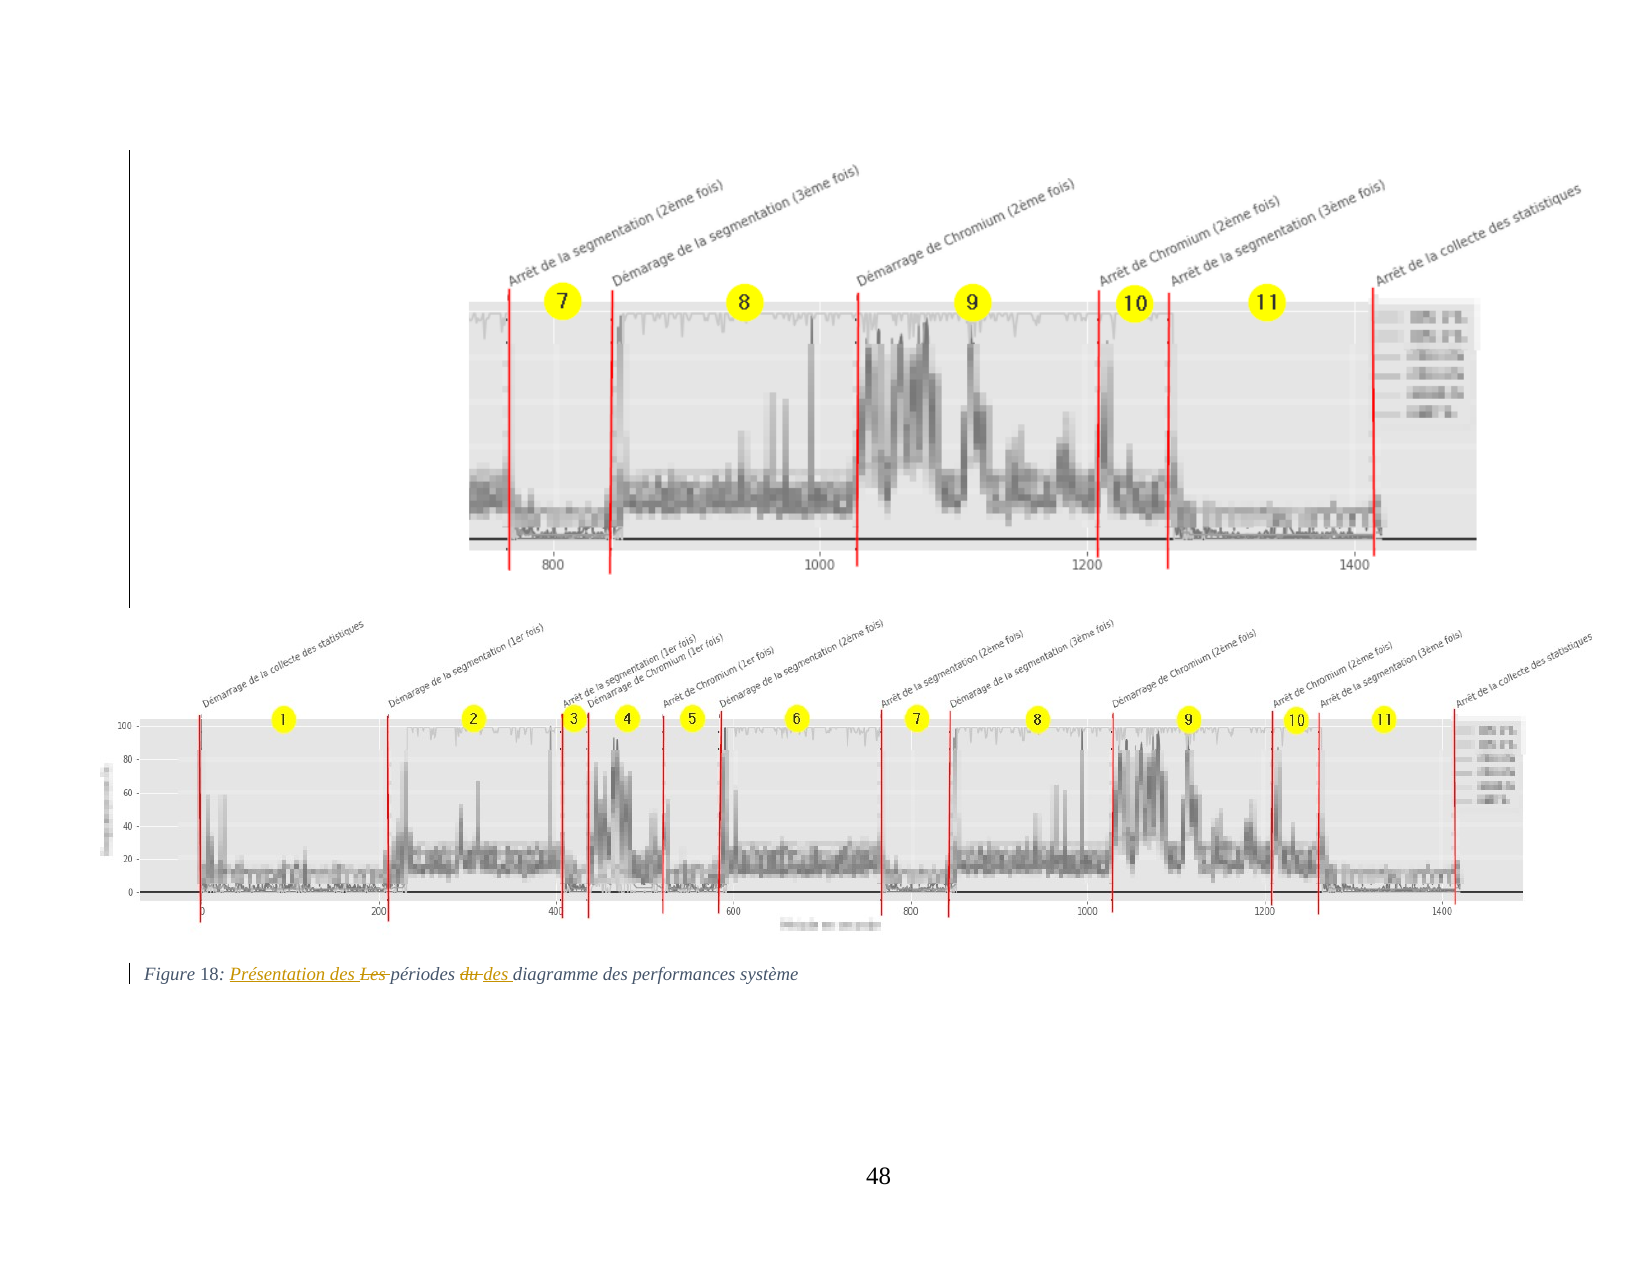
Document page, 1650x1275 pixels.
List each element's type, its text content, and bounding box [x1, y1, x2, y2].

text Figure 18: périodes diagramme des performances système [144, 962, 1612, 984]
picture [93, 150, 1613, 942]
